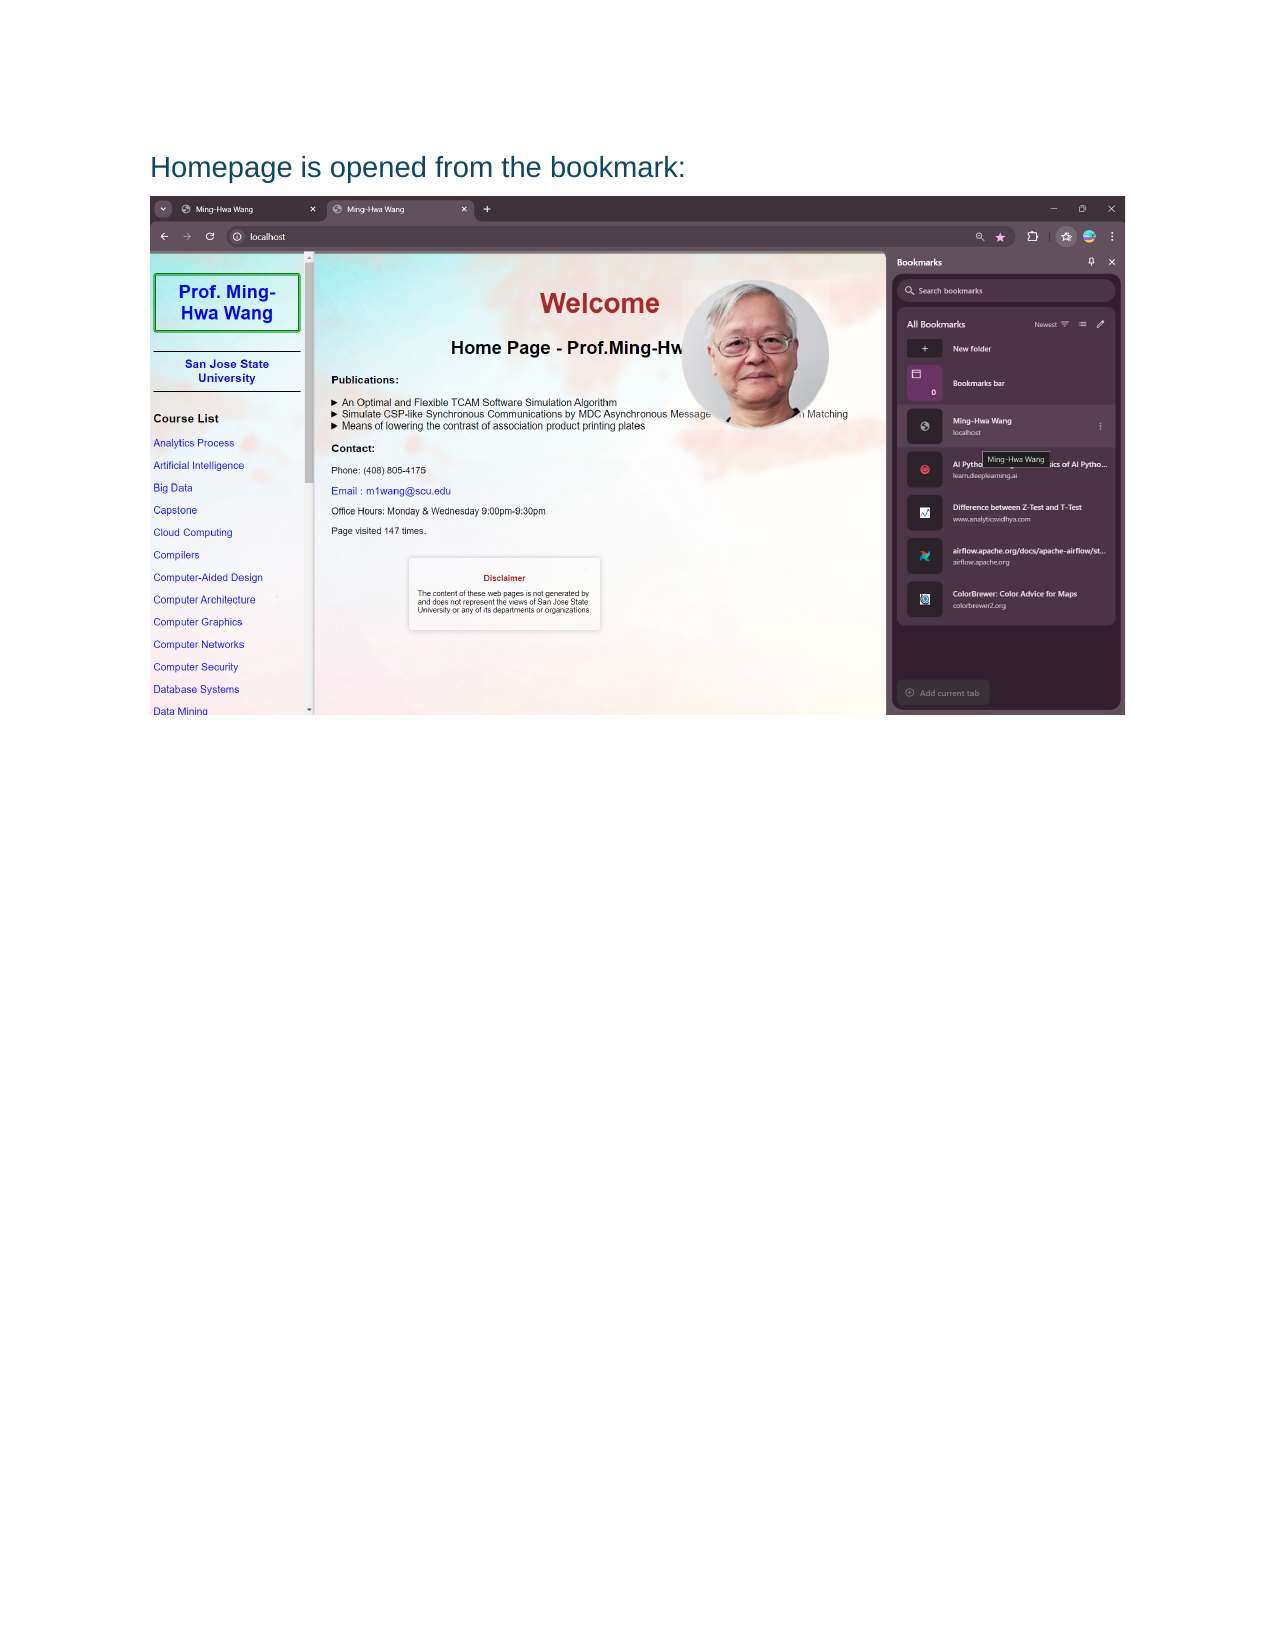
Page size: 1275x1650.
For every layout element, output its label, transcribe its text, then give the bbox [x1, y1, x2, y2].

picture [150, 196, 1125, 715]
subtitle Homepage is opened from the bookmark: [150, 150, 1125, 183]
